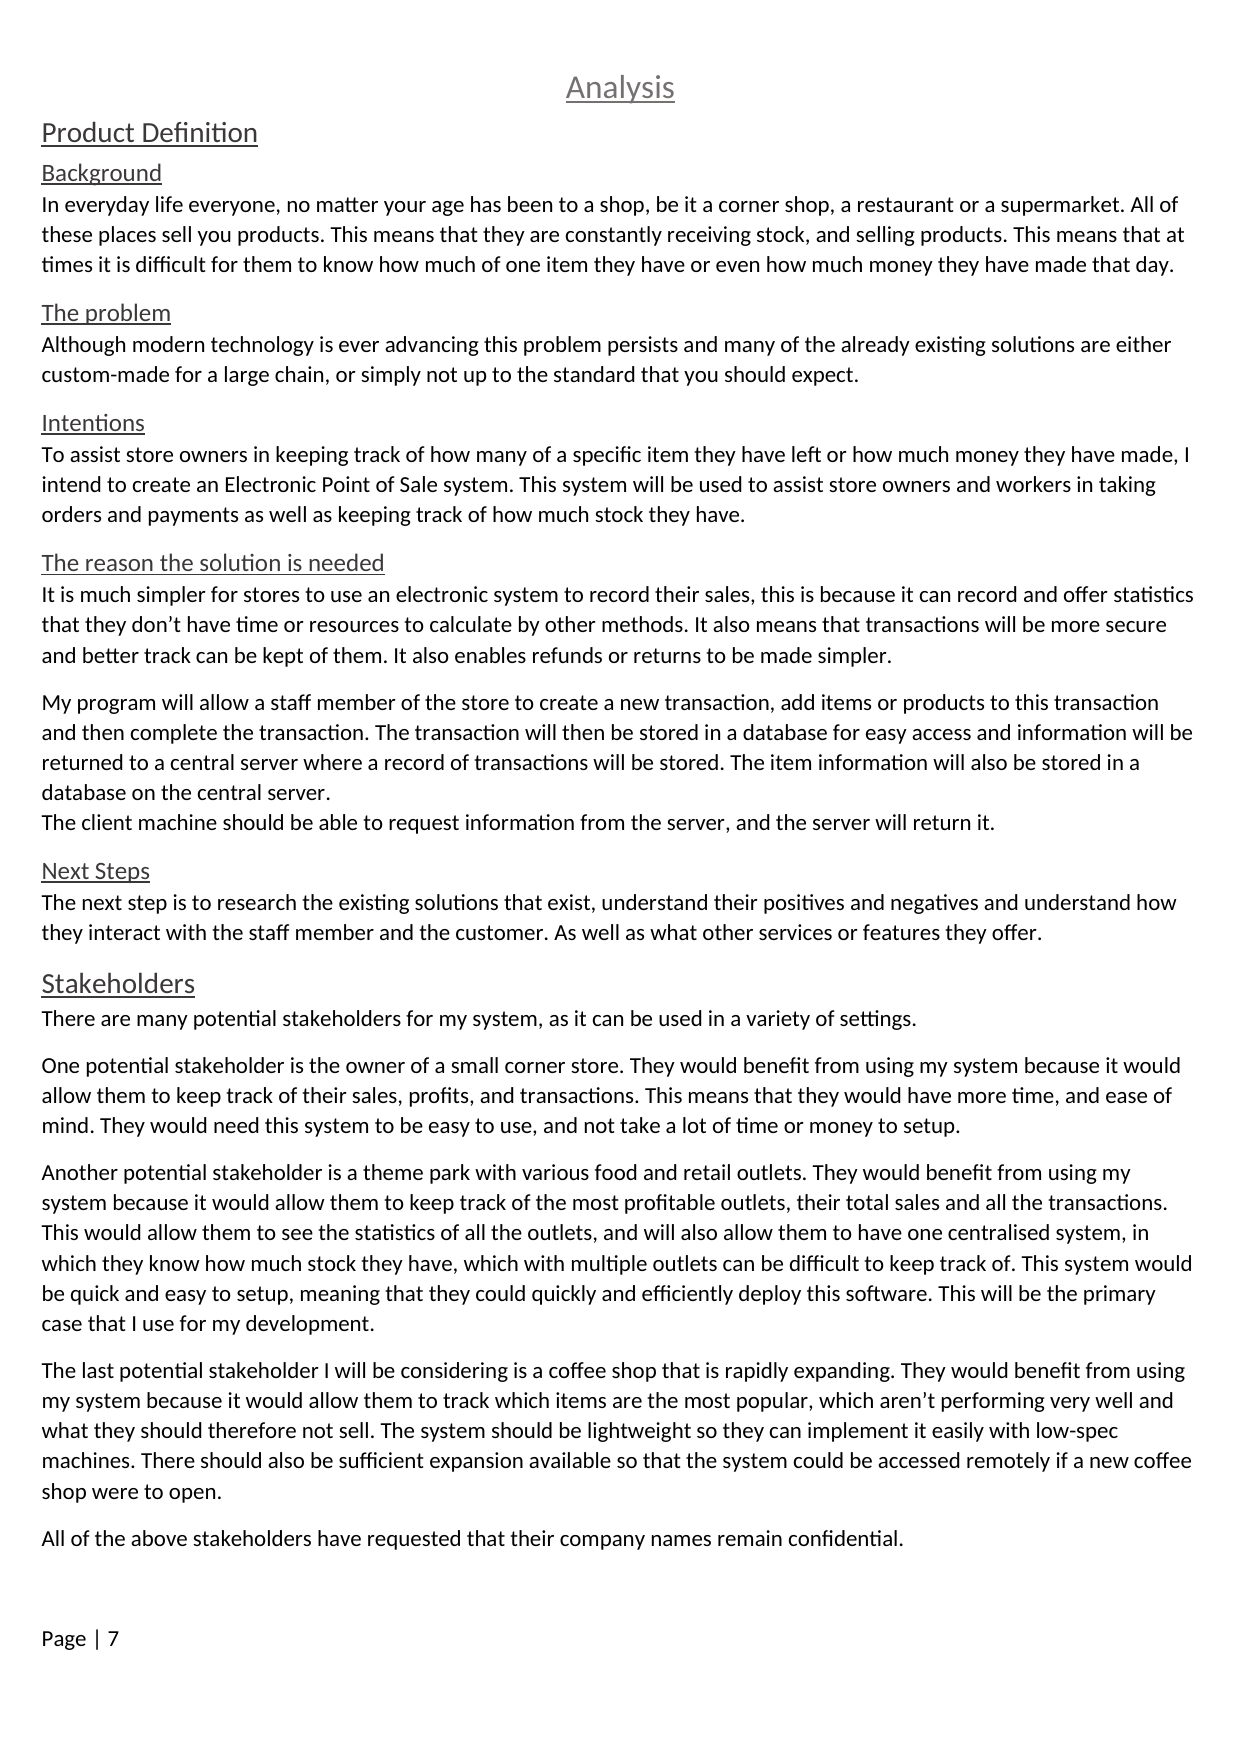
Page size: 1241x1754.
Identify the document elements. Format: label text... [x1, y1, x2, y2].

text Another potential stakeholder is a theme park with various food and retail outlets. They would benefit from using my system because it would allow them to keep track of the most profitable outlets, their total sales and all the transactions. This would allow them to see the statistics of all the outlets, and will also allow them to have one centralised system, in which they know how much stock they have, which with multiple outlets can be difficult to keep track of. This system would be quick and easy to setup, meaning that they could quickly and efficiently deploy this software. This will be the primary case that I use for my development. [41, 1158, 1199, 1337]
text Although modern technology is ever advancing this problem persists and many of the already existing solutions are either custom-made for a large chain, or simply not up to the standard that you should expect. [41, 330, 1199, 388]
text The last potential stakeholder I will be considering is a coffee shop that is rapidly expanding. They would benefit from using my system because it would allow them to track which items are the most popular, which aren’t performing very well and what they should therefore not sell. The system should be lightweight so they can implement it easily with low-spec machines. There should also be sufficient expansion available so that the system could be accessed remotely if a new coffee shop were to open. [41, 1356, 1199, 1505]
subtitle Background [41, 157, 1199, 188]
subtitle The problem [41, 297, 1199, 328]
text All of the above stakeholders have requested that their company names remain confidential. [41, 1524, 1199, 1552]
subtitle Stakeholders [41, 965, 1199, 1001]
subtitle Next Steps [41, 855, 1199, 886]
subtitle Analysis [41, 66, 1199, 107]
text It is much simpler for stores to use an electronic system to record their sales, this is because it can record and offer statistics that they don’t have time or resources to calculate by other methods. It also means that transactions will be more secure and better track can be kept of them. It also enables refunds or returns to be made simpler. [41, 580, 1199, 669]
text There are many potential stakeholders for my system, as it can be used in a variety of settings. [41, 1004, 1199, 1032]
text The next step is to research the existing solutions that exist, understand their positives and negatives and understand how they interact with the staff member and the customer. As well as what other services or features they offer. [41, 888, 1199, 947]
text One potential stakeholder is the owner of a small corner store. They would benefit from using my system because it would allow them to keep track of their sales, profits, and transactions. This means that they would have more time, and ease of mind. They would need this system to be easy to use, and not take a lot of time or money to setup. [41, 1051, 1199, 1139]
text In everyday life everyone, no matter your age has been to a shop, be it a corner shop, a restaurant or a supermarket. All of these places sell you products. This means that they are constantly receiving stock, and selling products. This means that at times it is difficult for them to know how much of one item they have or even how much money they have made that day. [41, 190, 1199, 278]
text My program will allow a staff member of the store to create a new transaction, add items or products to this transaction and then complete the transaction. The transaction will then be stored in a database for easy access and information will be returned to a central server where a record of transactions will be stored. The item information will also be stored in a database on the central server. The client machine should be able to request information from the server, and the server will return it. [41, 688, 1199, 837]
subtitle Intentions [41, 407, 1199, 438]
text To assist store owners in keeping track of how many of a specific item they have left or how much money they have made, I intend to create an Electronic Point of Sale system. This system will be used to assist store owners and workers in taking orders and payments as well as keeping track of how much stock they have. [41, 440, 1199, 529]
subtitle The reason the solution is needed [41, 547, 1199, 578]
subtitle Product Definition [41, 114, 1199, 150]
